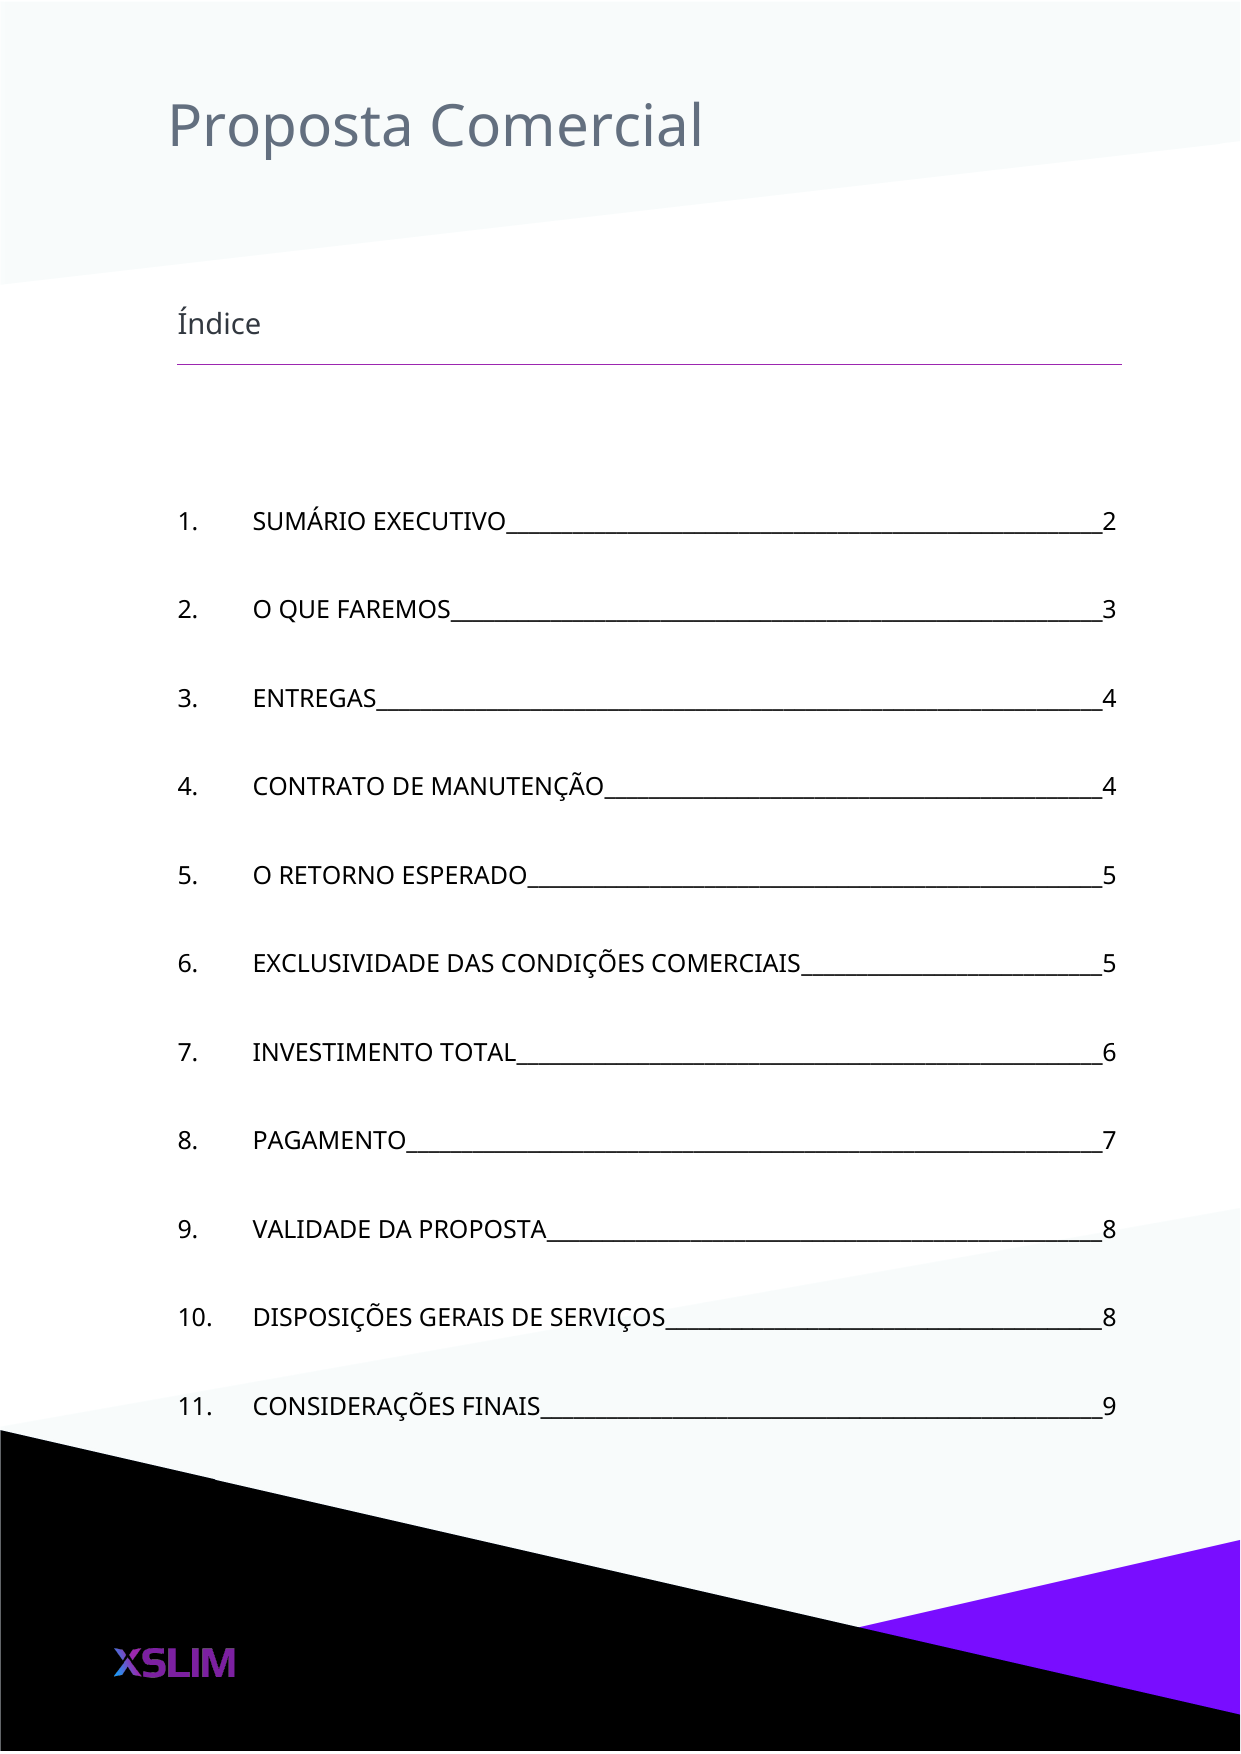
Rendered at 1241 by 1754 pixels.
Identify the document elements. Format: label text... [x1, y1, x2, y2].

text Índice [177, 304, 1122, 364]
text 11. Considerações Finais 9 [177, 1389, 1122, 1423]
text 4. Contrato de Manutenção 4 [177, 769, 1122, 803]
text 6. Exclusividade das Condições Comerciais 5 [177, 946, 1122, 980]
text 7. Investimento Total 6 [177, 1034, 1122, 1068]
text 10. Disposições Gerais de Serviços 8 [177, 1300, 1122, 1334]
picture [0, 1207, 1241, 1751]
text 8. Pagamento 7 [177, 1123, 1122, 1157]
text 1. Sumário Executivo 2 [177, 503, 1122, 537]
text 5. O Retorno Esperado 5 [177, 857, 1122, 891]
picture [0, 1, 1241, 285]
text 2. O Que Faremos 3 [177, 592, 1122, 626]
text 9. Validade da Proposta 8 [177, 1212, 1122, 1246]
text 3. Entregas 4 [177, 680, 1122, 714]
